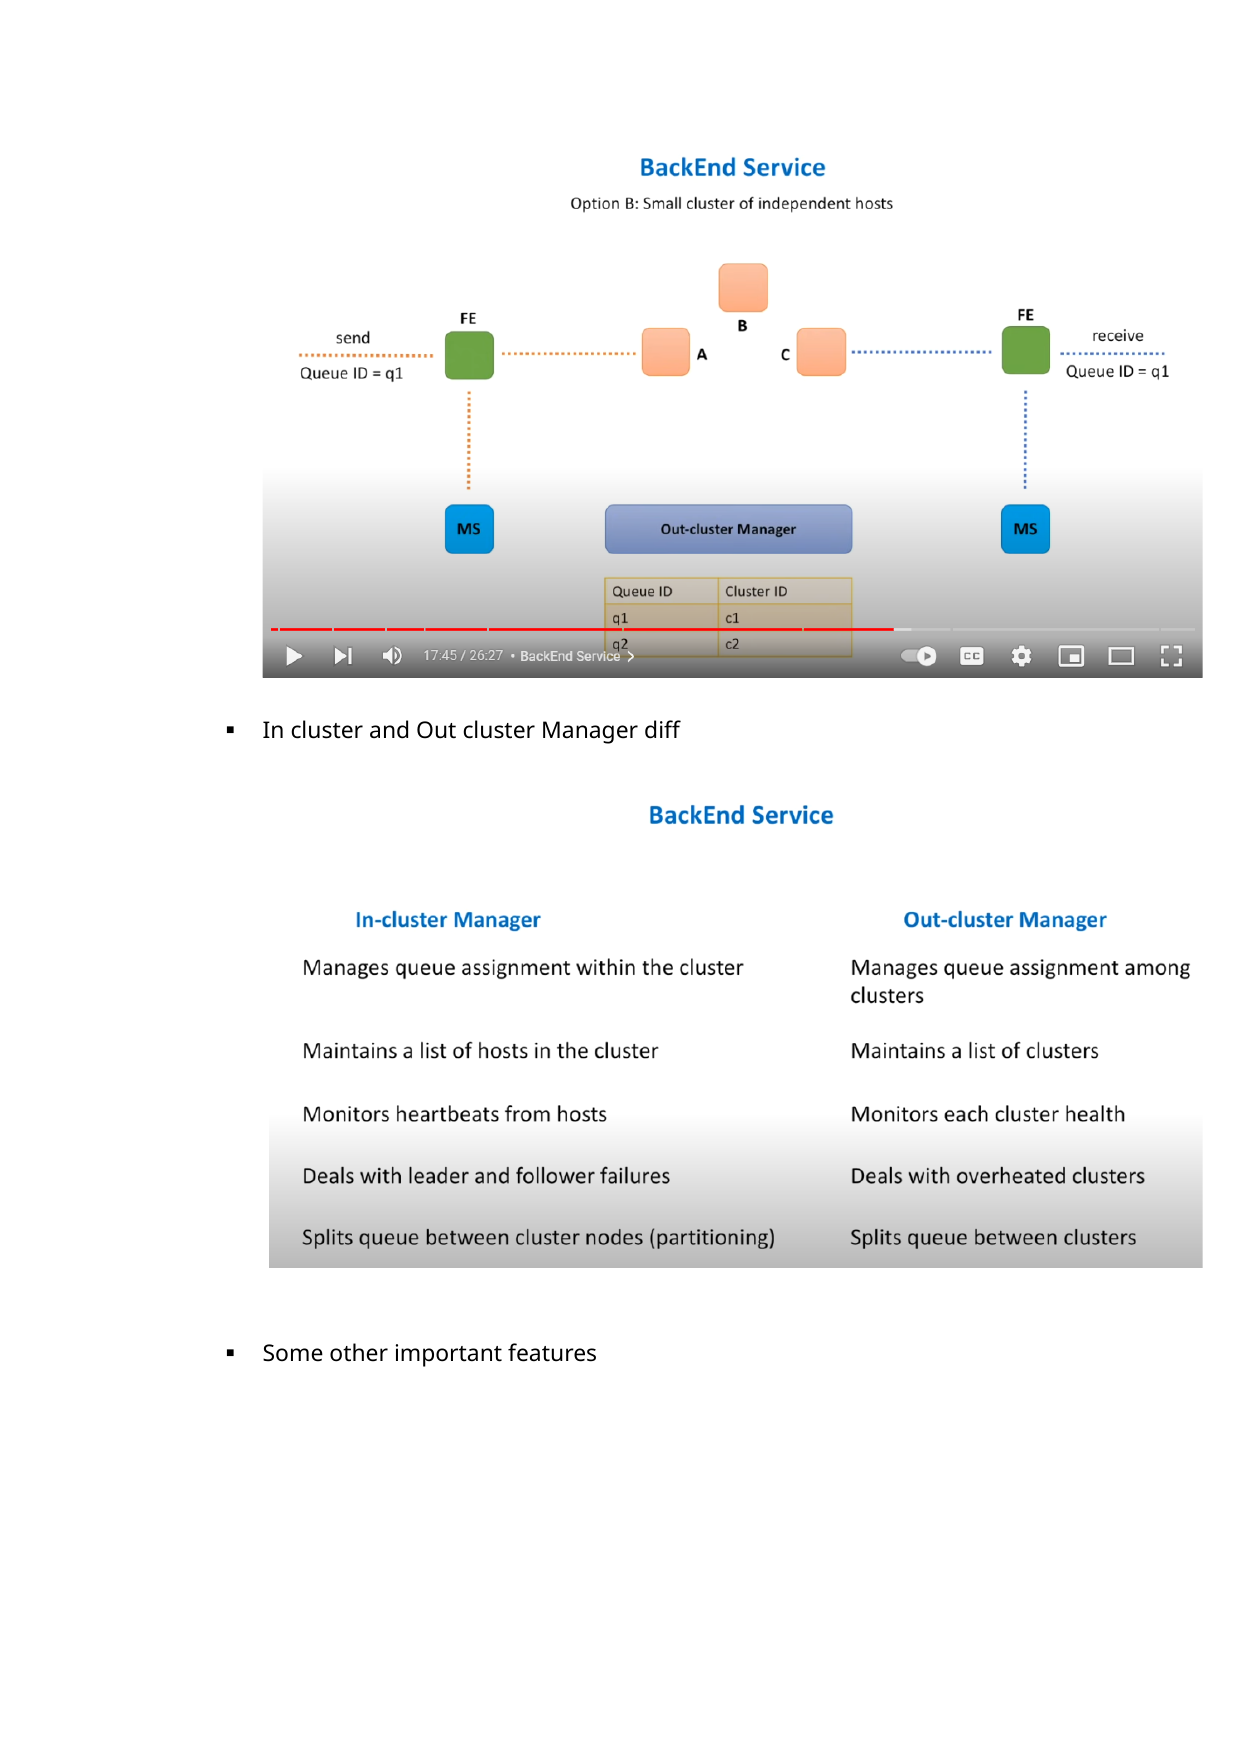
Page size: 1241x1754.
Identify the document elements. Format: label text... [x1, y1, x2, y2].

picture [262, 150, 1203, 678]
list In cluster and Out cluster Manager diff [225, 714, 1090, 745]
list Some other important features [225, 1337, 1090, 1369]
picture [262, 781, 1203, 1268]
